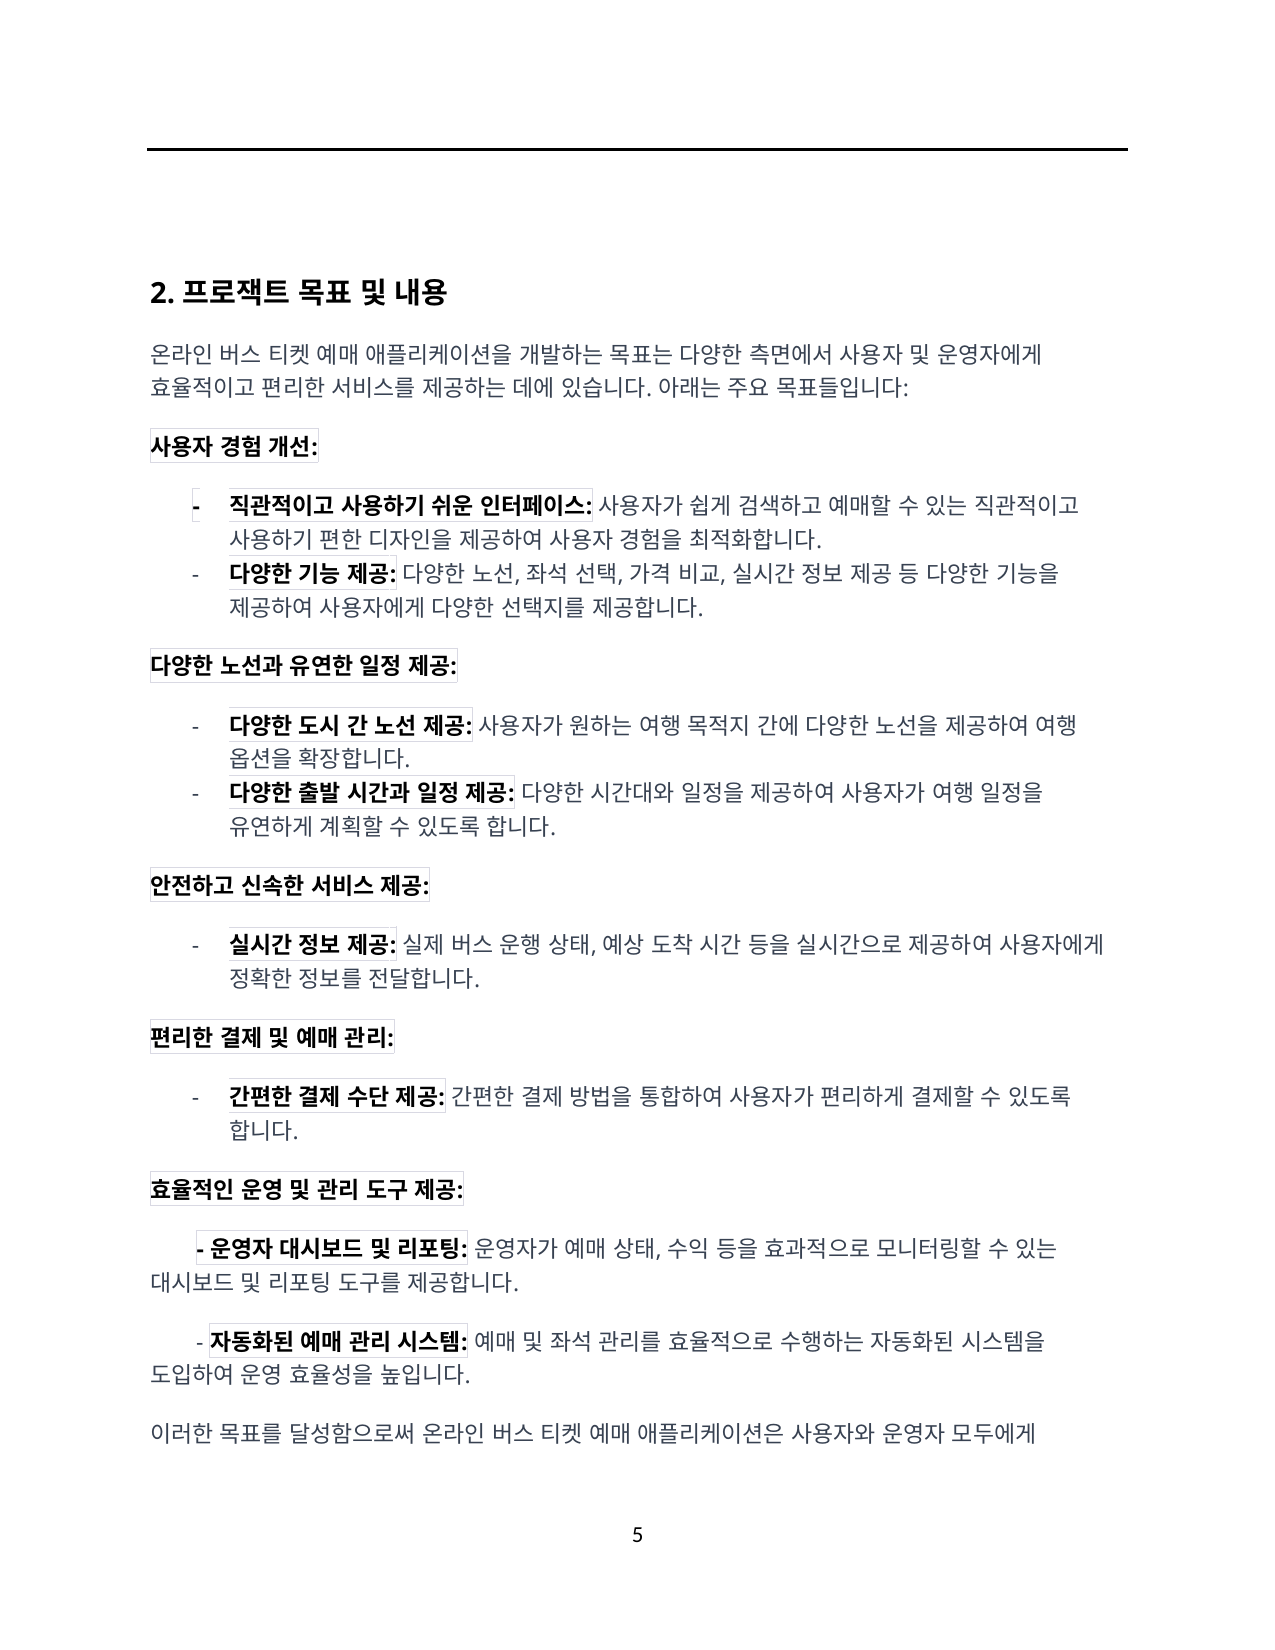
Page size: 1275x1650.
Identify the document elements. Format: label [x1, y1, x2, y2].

table_cell [147, 151, 1128, 1452]
